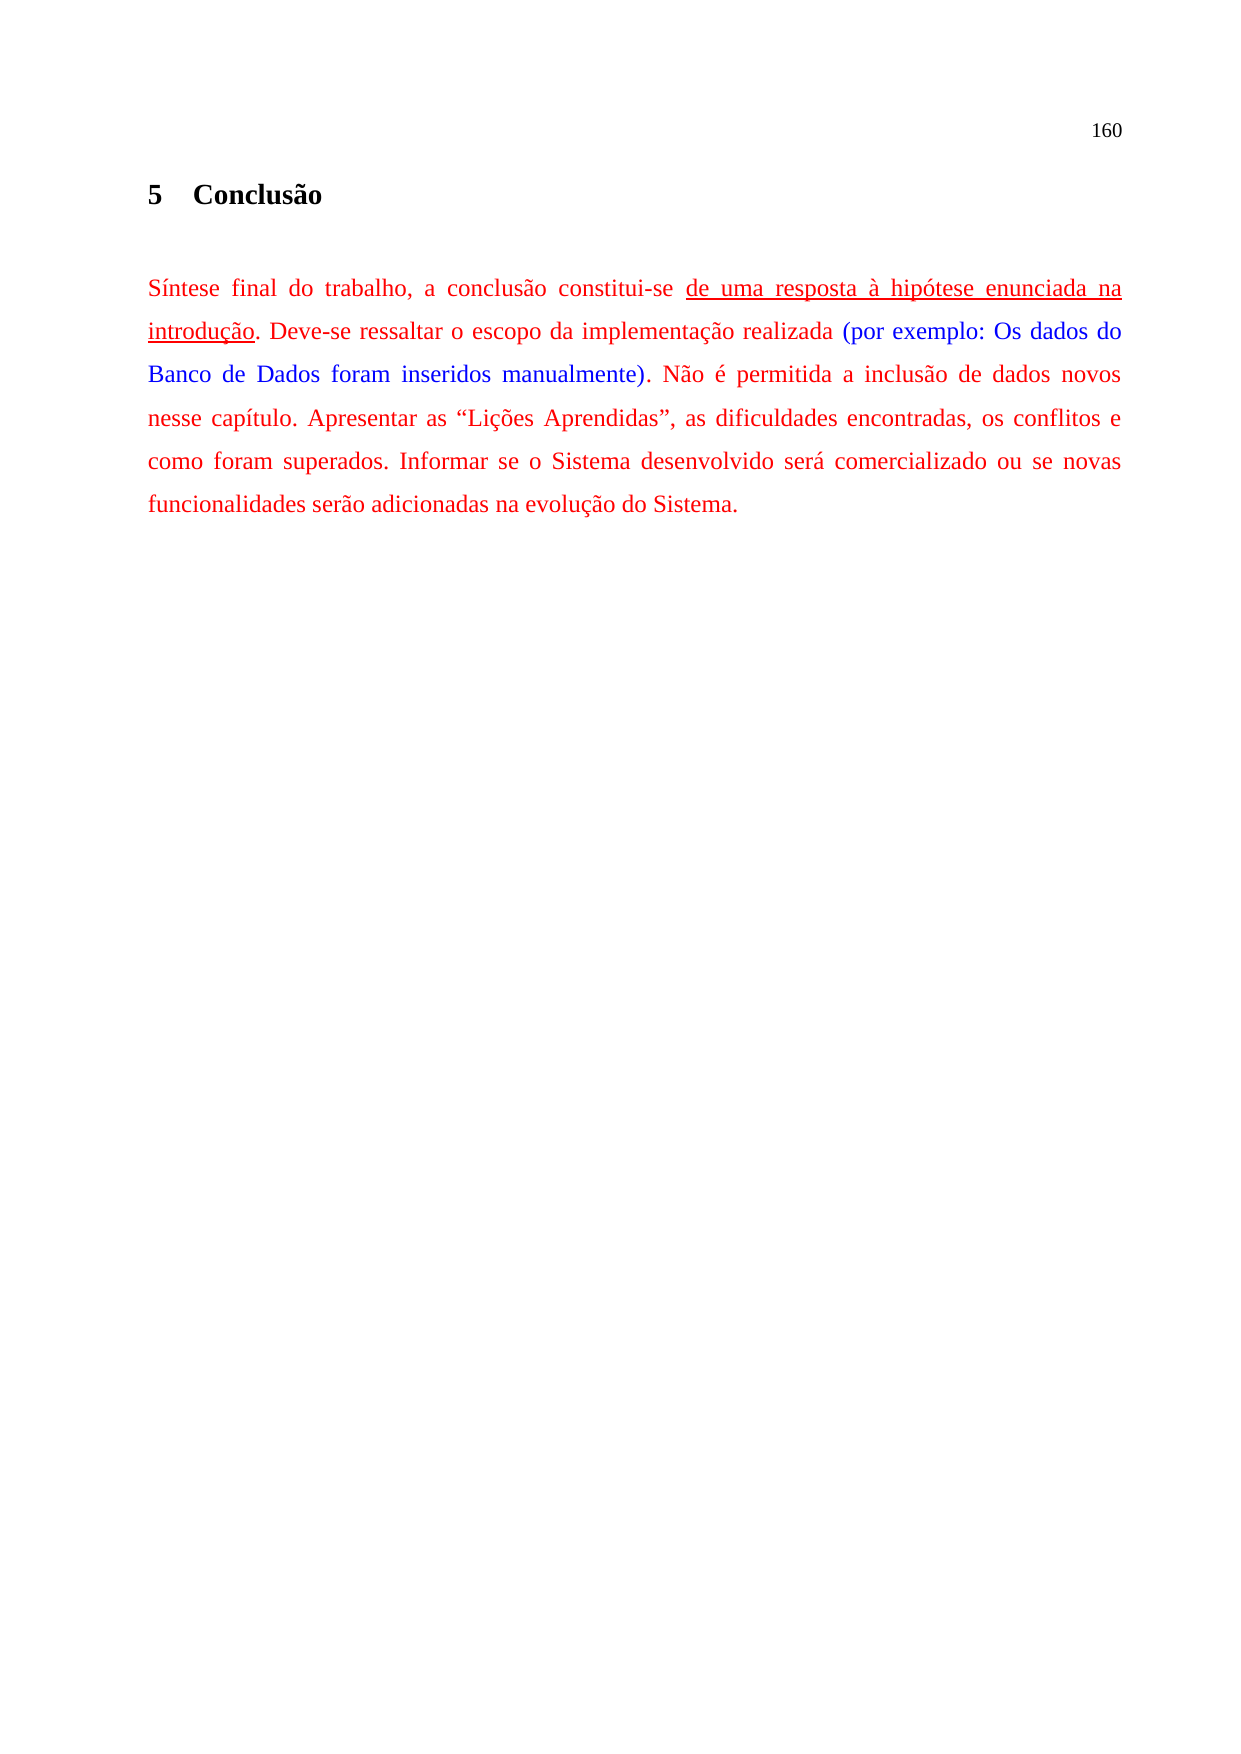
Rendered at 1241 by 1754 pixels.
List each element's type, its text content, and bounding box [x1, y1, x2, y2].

text Síntese final do trabalho, a conclusão constitui-se de uma resposta à hipótese enunciada na introdução. Deve-se ressaltar o escopo da implementação realizada (por exemplo: Os dados do Banco de Dados foram inseridos manualmente). Não é permitida a inclusão de dados novos nesse capítulo. Apresentar as “Lições Aprendidas”, as dificuldades encontradas, os conflitos e como foram superados. Informar se o Sistema desenvolvido será comercializado ou se novas funcionalidades serão adicionadas na evolução do Sistema. [148, 273, 1122, 518]
subtitle Conclusão [148, 177, 1122, 211]
